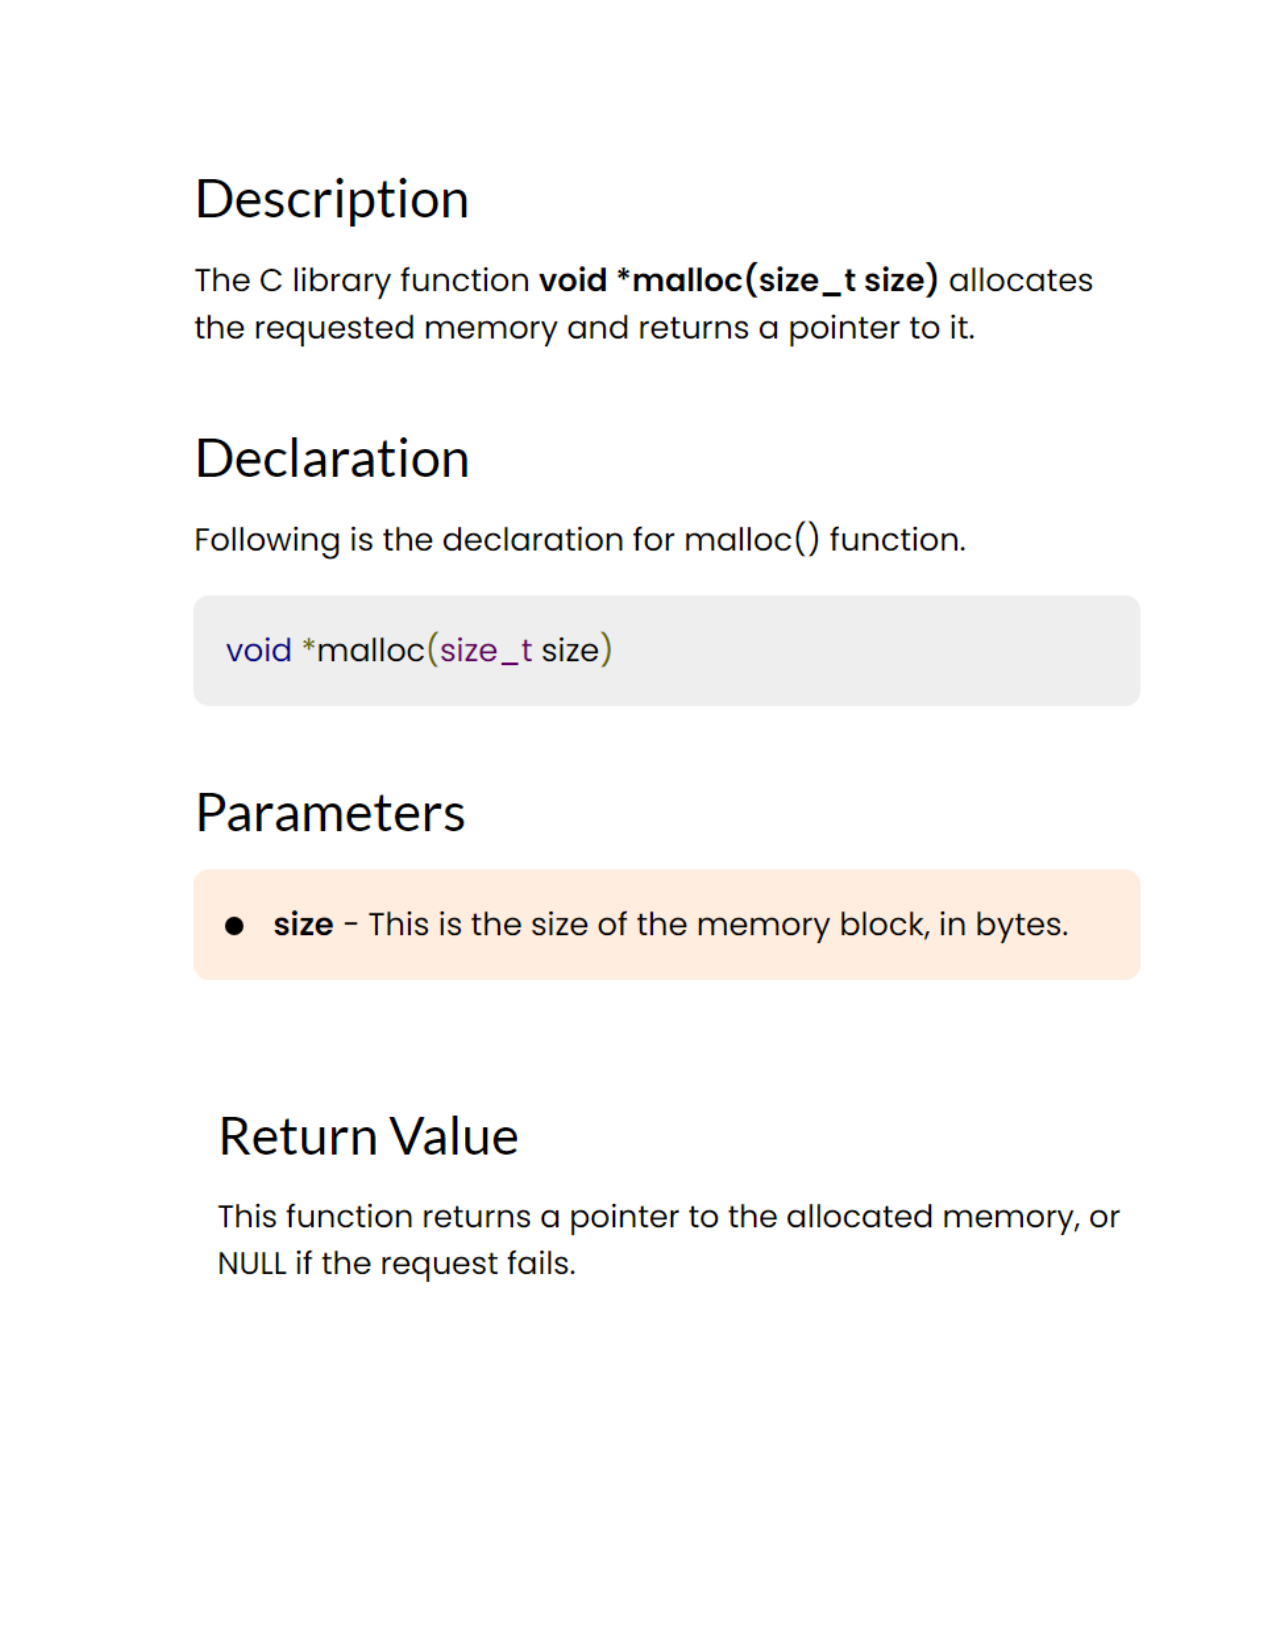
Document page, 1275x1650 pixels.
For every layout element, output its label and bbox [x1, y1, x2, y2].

picture [187, 1082, 1163, 1330]
picture [187, 150, 1163, 1017]
